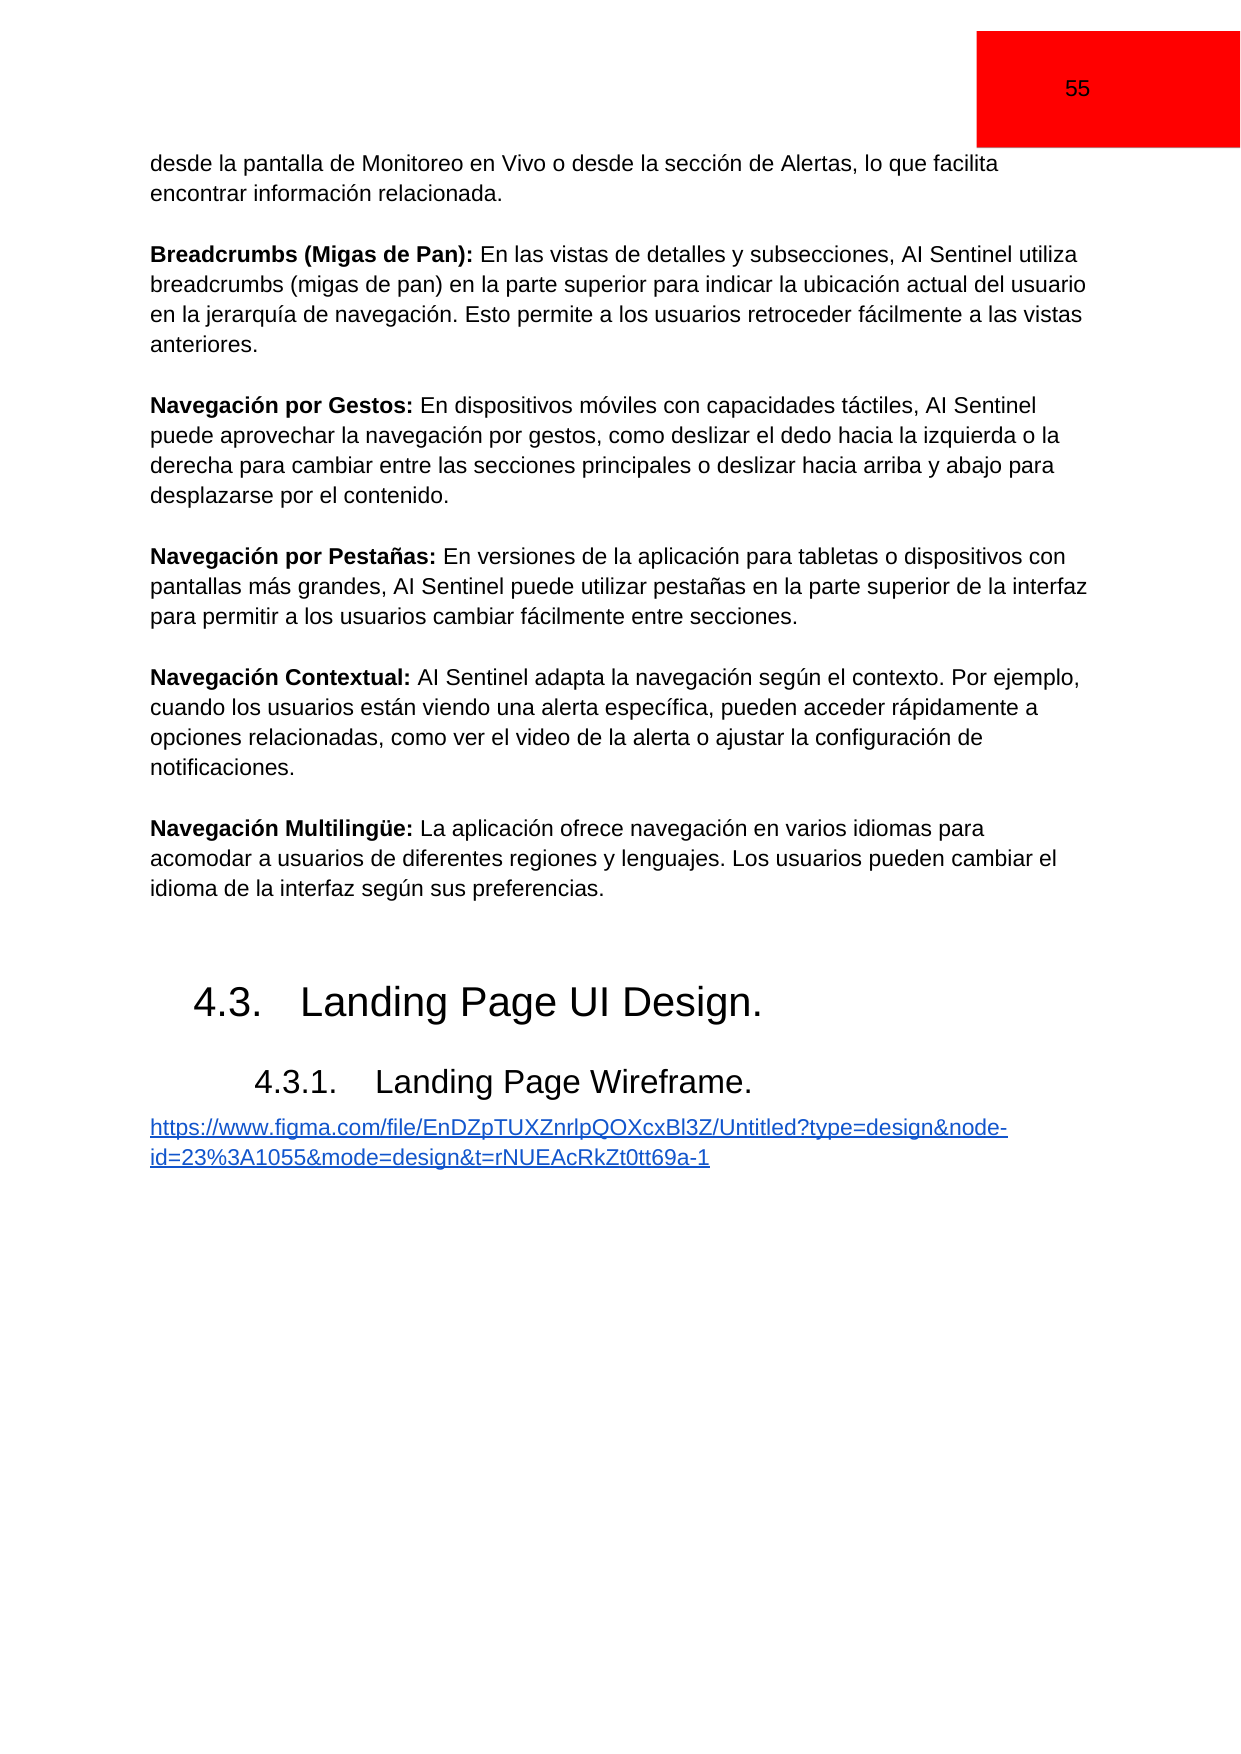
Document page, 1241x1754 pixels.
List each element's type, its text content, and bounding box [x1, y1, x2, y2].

subtitle Landing Page UI Design. [262, 977, 1090, 1025]
picture [976, 31, 1241, 150]
text Navegación por Pestañas: En versiones de la aplicación para tabletas o dispositivos con pantallas más grandes, AI Sentinel puede utilizar pestañas en la parte superior de la interfaz para permitir a los usuarios cambiar fácilmente entre secciones. [150, 543, 1090, 629]
text https://www.figma.com/file/EnDZpTUXZnrlpQOXcxBl3Z/Untitled?type=design&node-id=23%3A1055&mode=design&t=rNUEAcRkZt0tt69a-1 [150, 1113, 1090, 1170]
text Navegación Multilingüe: La aplicación ofrece navegación en varios idiomas para acomodar a usuarios de diferentes regiones y lenguajes. Los usuarios pueden cambiar el idioma de la interfaz según sus preferencias. [150, 814, 1090, 901]
subtitle Landing Page Wireframe. [337, 1062, 1090, 1101]
text Navegación por Gestos: En dispositivos móviles con capacidades táctiles, AI Sentinel puede aprovechar la navegación por gestos, como deslizar el dedo hacia la izquierda o la derecha para cambiar entre las secciones principales o deslizar hacia arriba y abajo para desplazarse por el contenido. [150, 392, 1090, 509]
text Navegación Contextual: AI Sentinel adapta la navegación según el contexto. Por ejemplo, cuando los usuarios están viendo una alerta específica, pueden acceder rápidamente a opciones relacionadas, como ver el video de la alerta o ajustar la configuración de notificaciones. [150, 663, 1090, 781]
text Breadcrumbs (Migas de Pan): En las vistas de detalles y subsecciones, AI Sentinel utiliza breadcrumbs (migas de pan) en la parte superior para indicar la ubicación actual del usuario en la jerarquía de navegación. Esto permite a los usuarios retroceder fácilmente a las vistas anteriores. [150, 241, 1090, 358]
